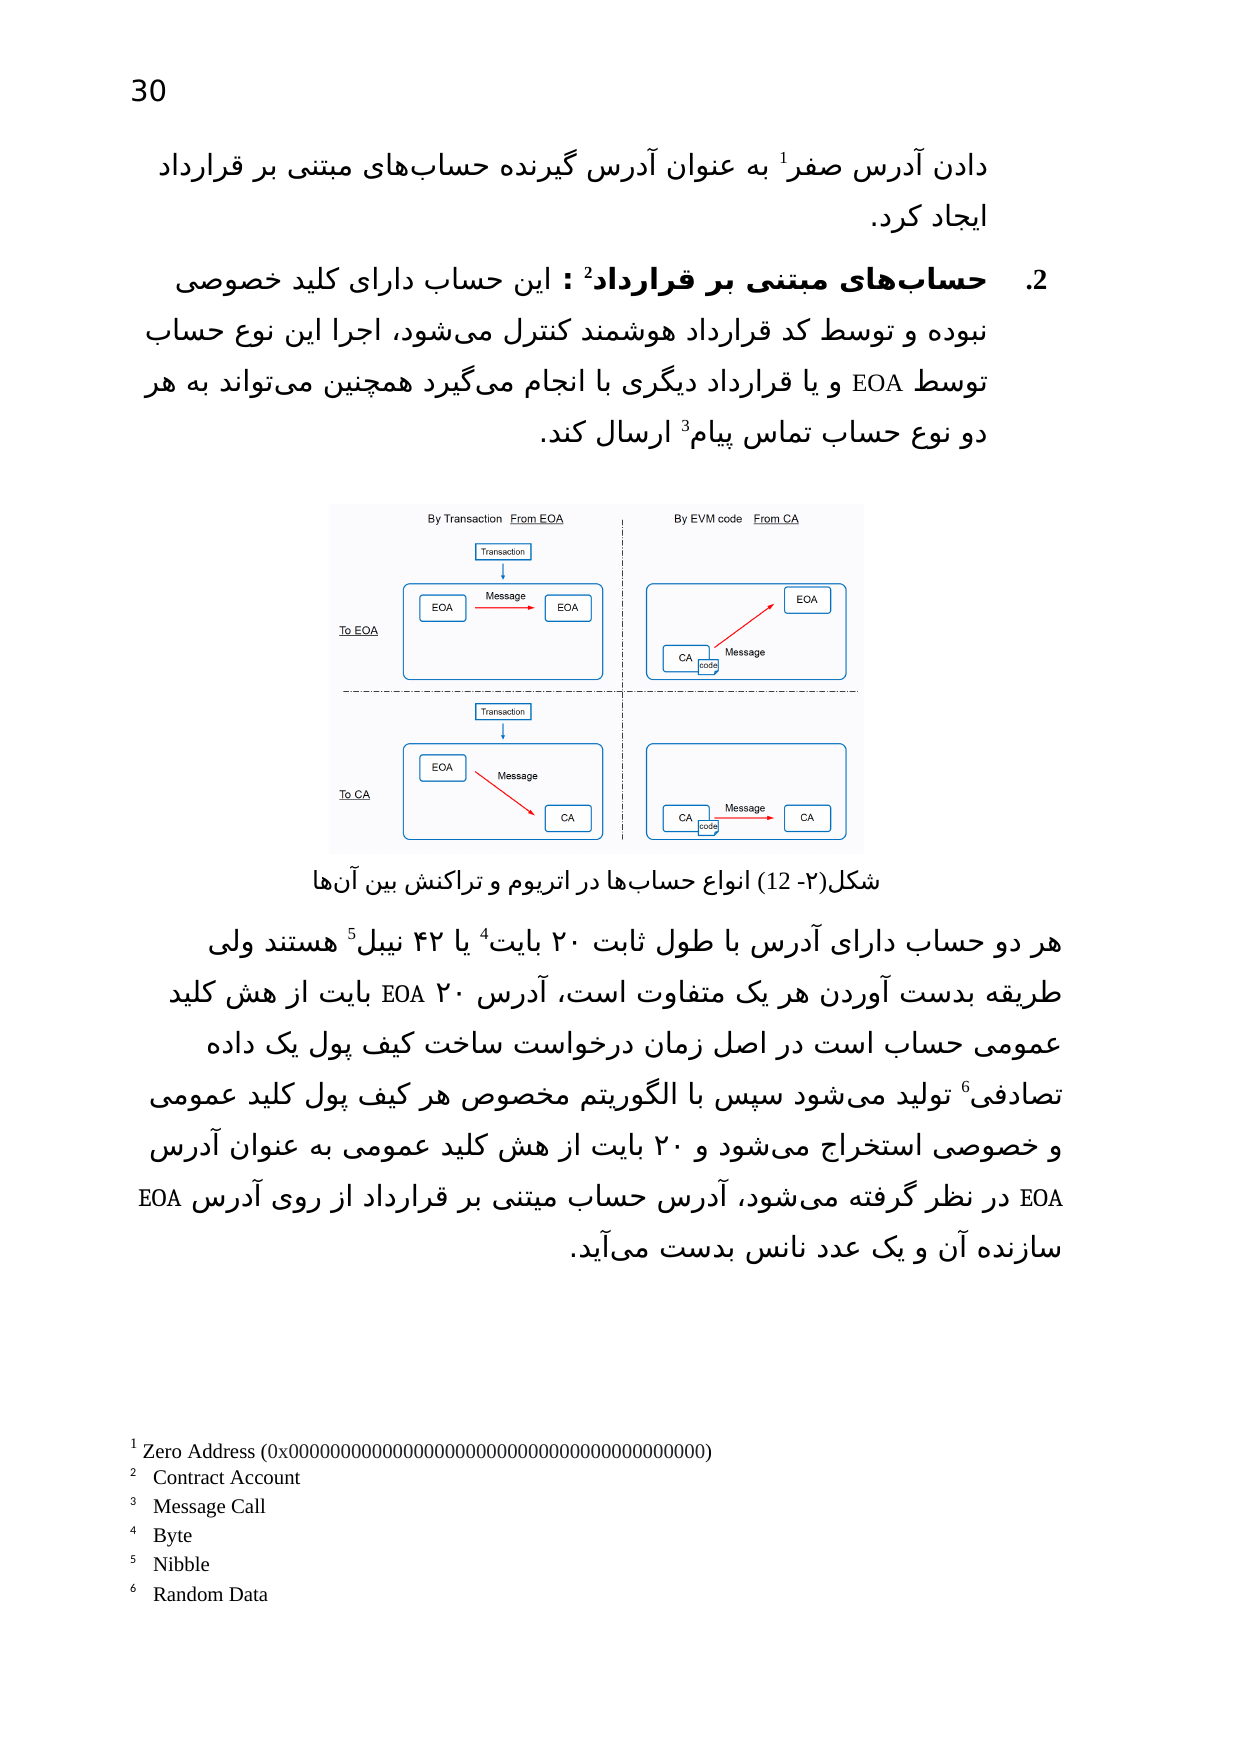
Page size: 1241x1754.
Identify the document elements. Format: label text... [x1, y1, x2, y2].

text شکل(۲- 12) انواع حساب‌ها در اتریوم و تراکنش بین آن‌ها [130, 866, 1063, 895]
text هر دو حساب دارای آدرس با طول ثابت ۲۰ بایت یا ۴۲ نیبل هستند ولی طریقه بدست آوردن هر یک متفاوت است، آدرس EOA ۲۰ بایت از هش کلید عمومی حساب است در اصل زمان درخواست ساخت کیف پول یک داده تصادفی تولید می‌شود سپس با الگوریتم مخصوص هر کیف پول کلید عمومی و خصوصی استخراج می‌شود و ۲۰ بایت از هش کلید عمومی به عنوان آدرس EOA در نظر گرفته می‌شود، آدرس حساب میتنی بر قرارداد از روی آدرس EOA سازنده آن و یک عدد نانس بدست می‌آید. [130, 924, 1063, 1264]
picture [328, 504, 864, 854]
list حساب‌های مبتنی بر قرارداد : این حساب دارای کلید خصوصی نبوده و توسط کد قرارداد هوشمند کنترل می‌شود، اجرا این نوع حساب توسط EOA و یا قرارداد دیگری با انجام می‌گیرد همچنین می‌تواند به هر دو نوع حساب تماس پیام ارسال کند. [130, 262, 1026, 449]
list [130, 148, 1026, 233]
